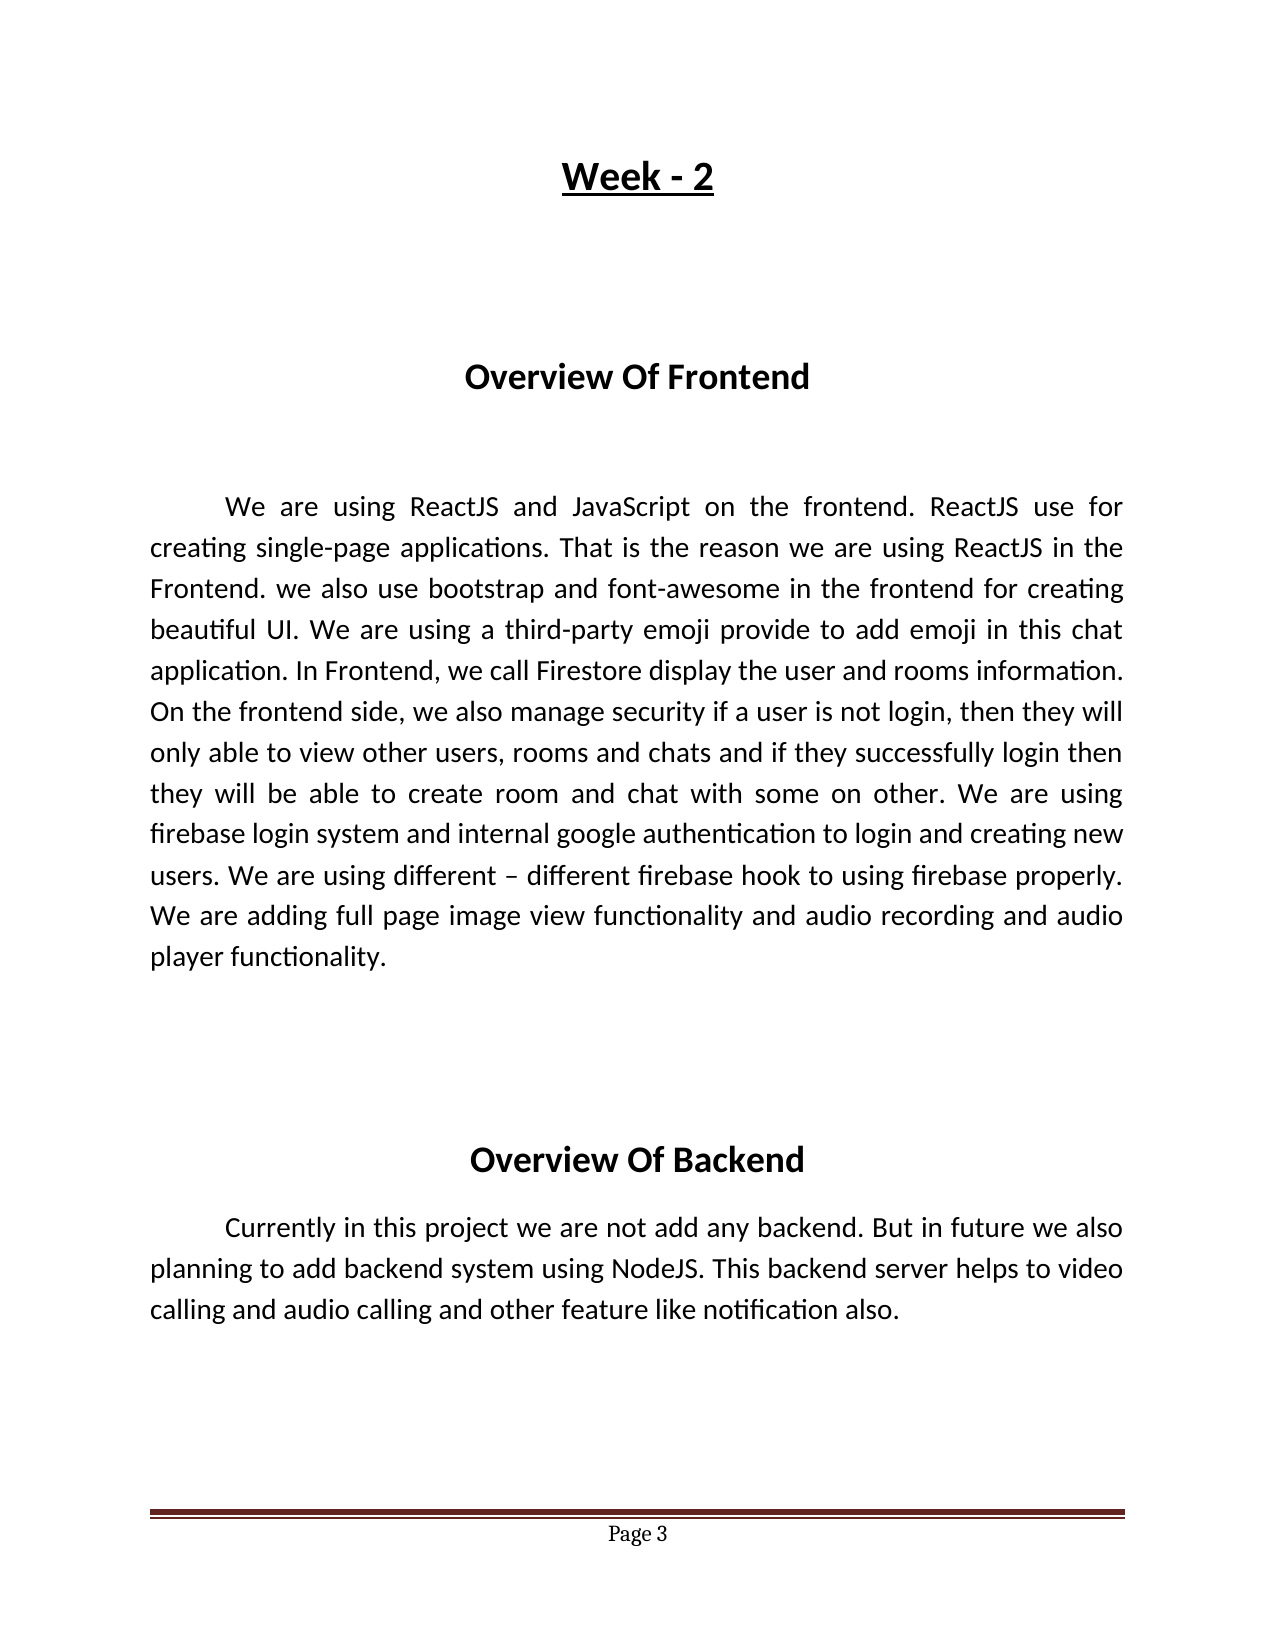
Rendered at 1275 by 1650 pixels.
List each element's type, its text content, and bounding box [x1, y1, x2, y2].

text Week - 2 [150, 150, 1125, 201]
text Overview Of Frontend [150, 353, 1125, 399]
text Currently in this project we are not add any backend. But in future we also planning to add backend system using NodeJS. This backend server helps to video calling and audio calling and other feature like notification also. [150, 1209, 1125, 1327]
text We are using ReactJS and JavaScript on the frontend. ReactJS use for creating single-page applications. That is the reason we are using ReactJS in the Frontend. we also use bootstrap and font-awesome in the frontend for creating beautiful UI. We are using a third-party emoji provide to add emoji in this chat application. In Frontend, we call Firestore display the user and rooms information. On the frontend side, we also manage security if a user is not login, then they will only able to view other users, rooms and chats and if they successfully login then they will be able to create room and chat with some on other. We are using firebase login system and internal google authentication to login and creating new users. We are using different – different firebase hook to using firebase properly. We are adding full page image view functionality and audio recording and audio player functionality. [150, 488, 1125, 974]
text Overview Of Backend [150, 1136, 1125, 1181]
